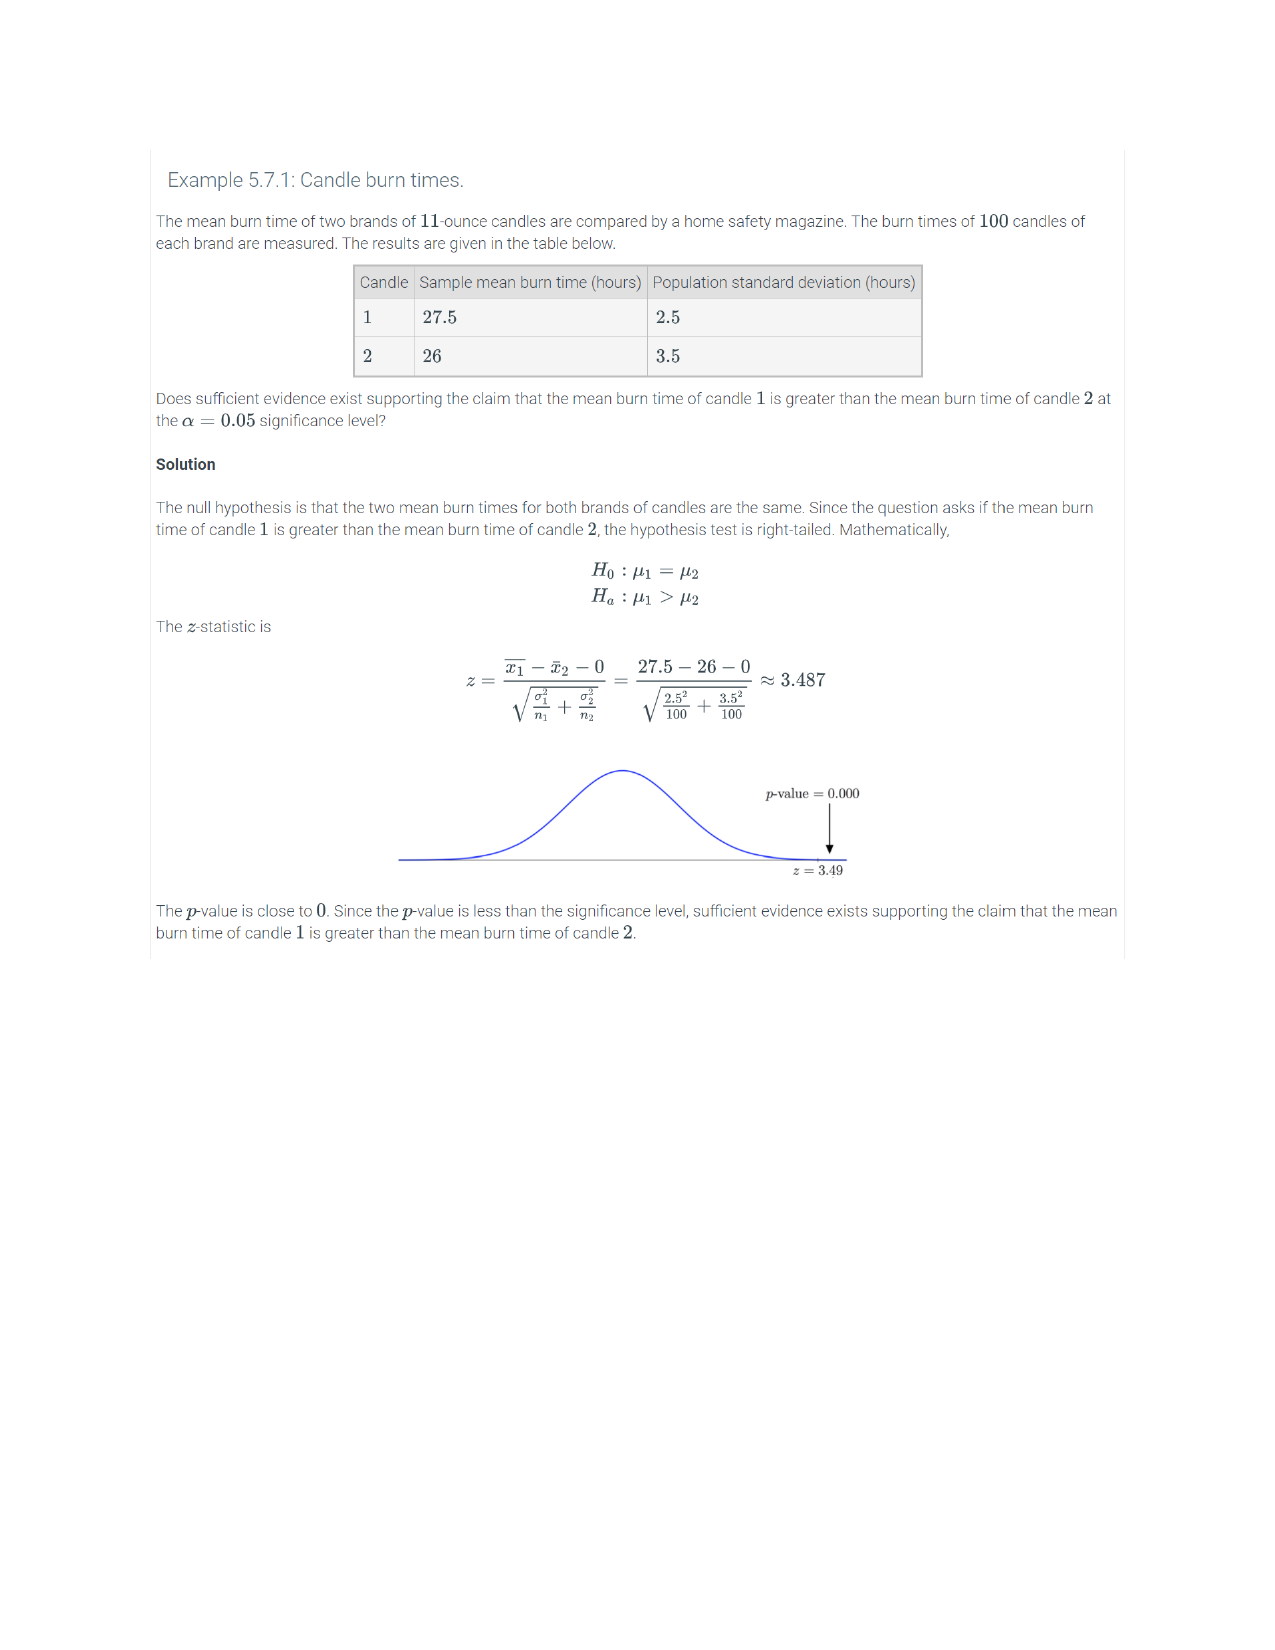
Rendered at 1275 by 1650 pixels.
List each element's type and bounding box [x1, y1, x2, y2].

picture [150, 150, 1125, 959]
